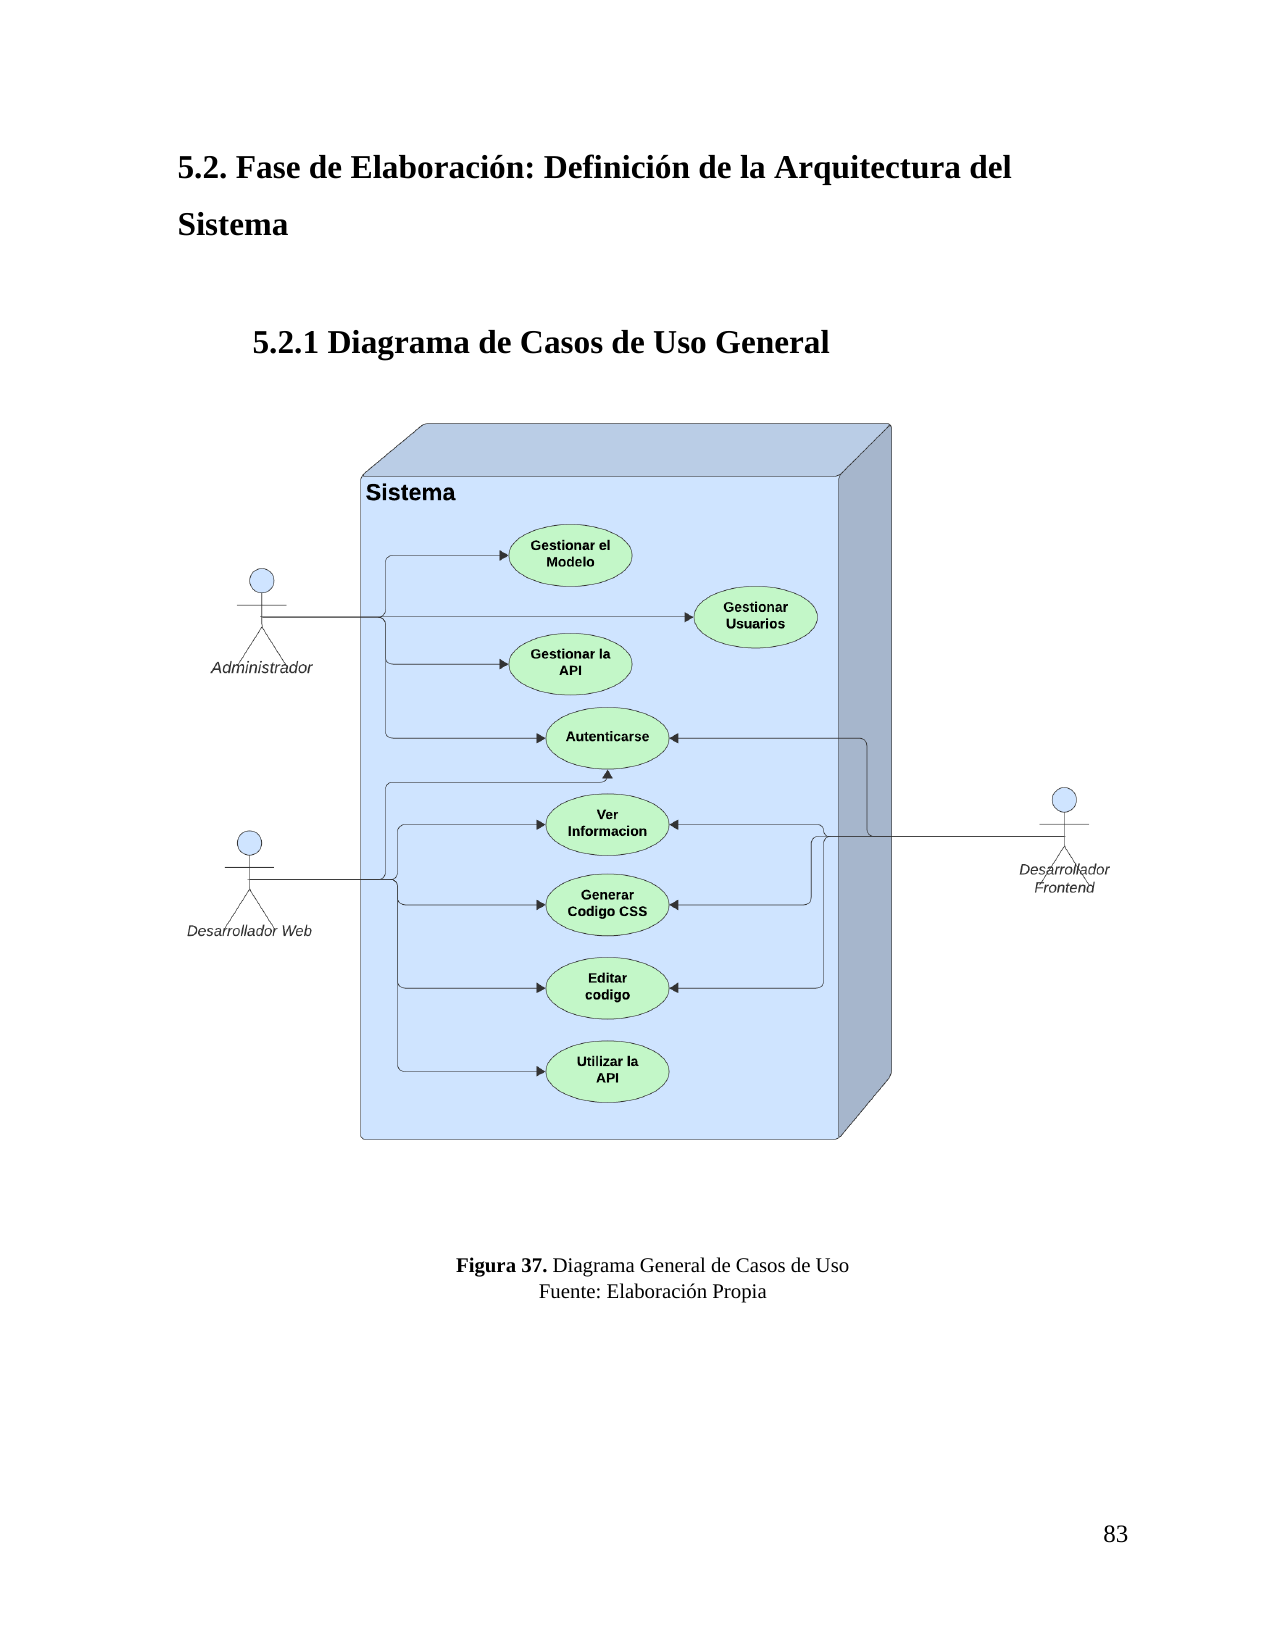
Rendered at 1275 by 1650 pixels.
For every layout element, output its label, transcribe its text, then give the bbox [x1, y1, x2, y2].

list Fuente: Elaboración Propia [177, 1279, 1128, 1303]
subtitle 5.2.1 Diagrama de Casos de Uso General [177, 322, 1128, 361]
subtitle 5.2. Fase de Elaboración: Definición de la Arquitectura del Sistema [177, 147, 1128, 243]
text Figura 37. Diagrama General de Casos de Uso [177, 1253, 1128, 1277]
picture [177, 404, 1127, 1162]
